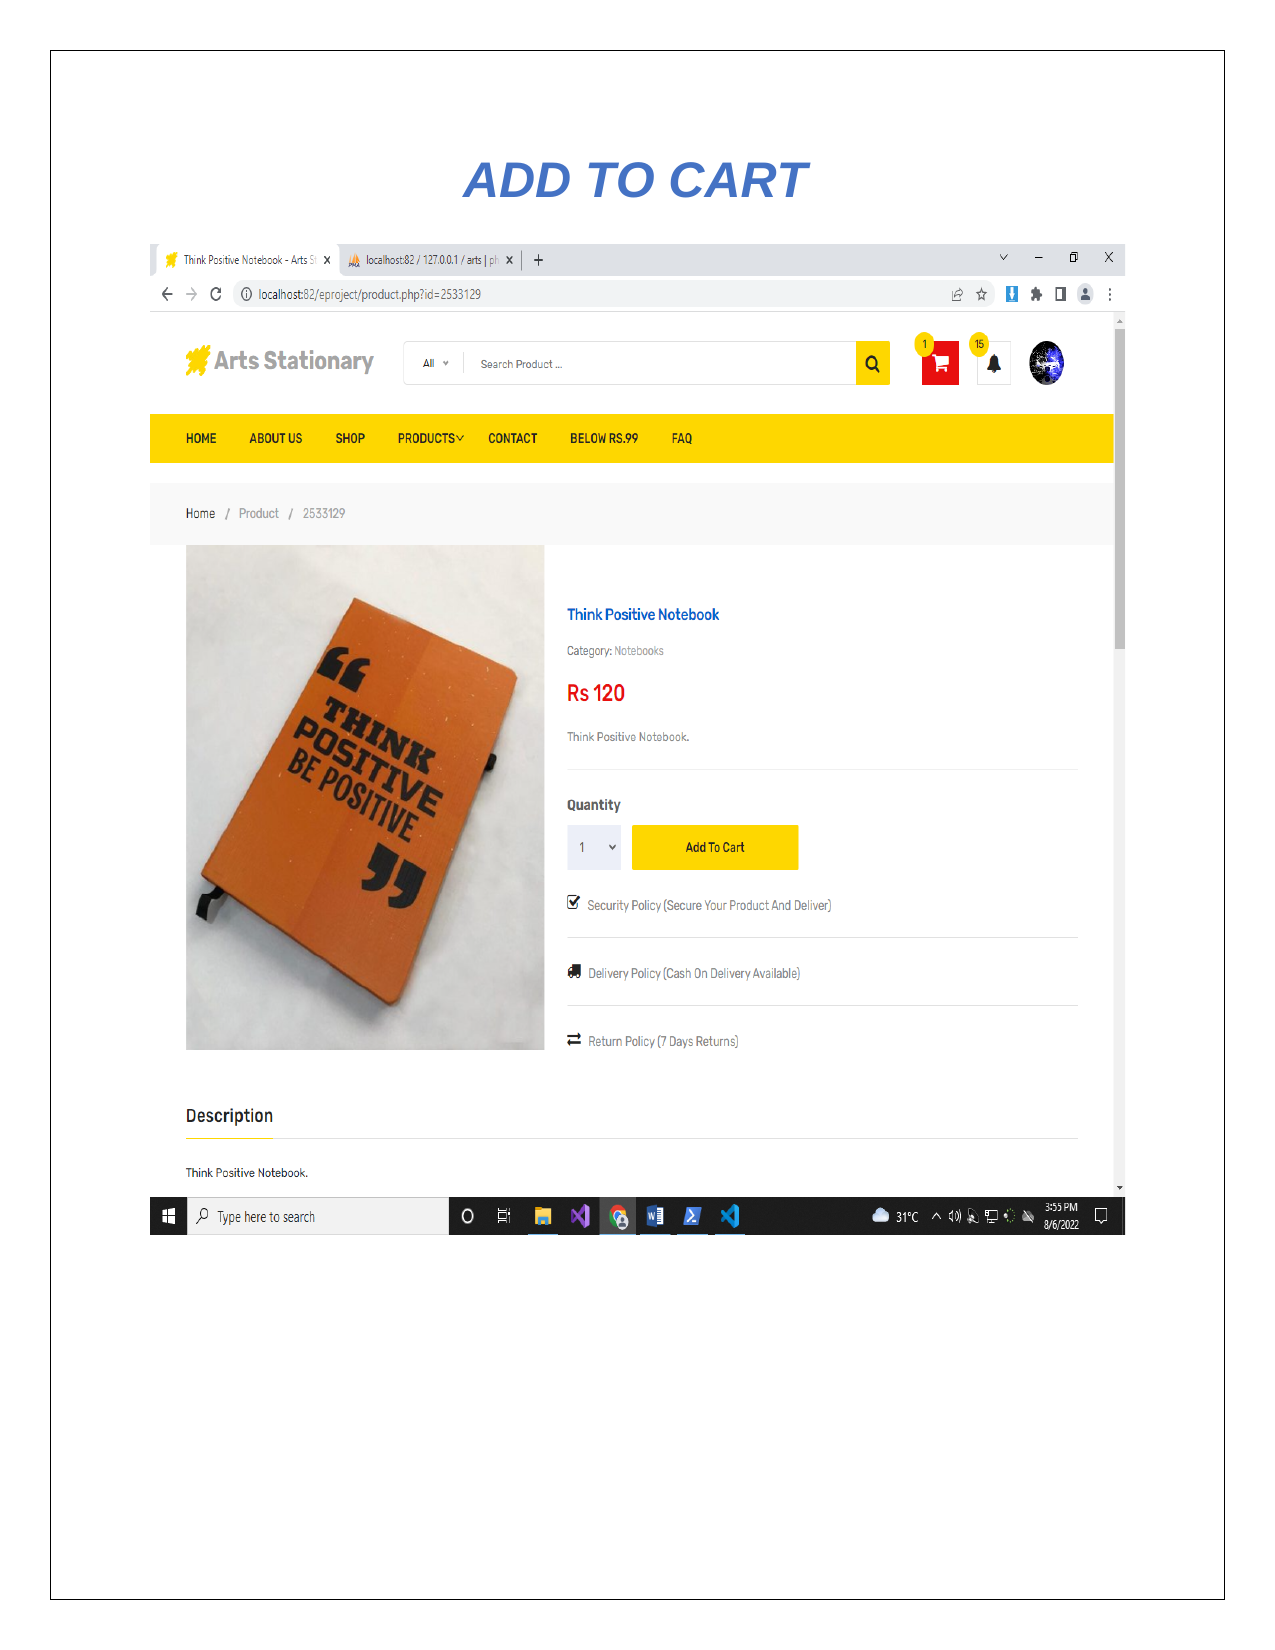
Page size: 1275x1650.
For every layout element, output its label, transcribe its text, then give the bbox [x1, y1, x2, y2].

text ADD TO CART [150, 150, 1125, 207]
picture [150, 244, 1125, 1235]
